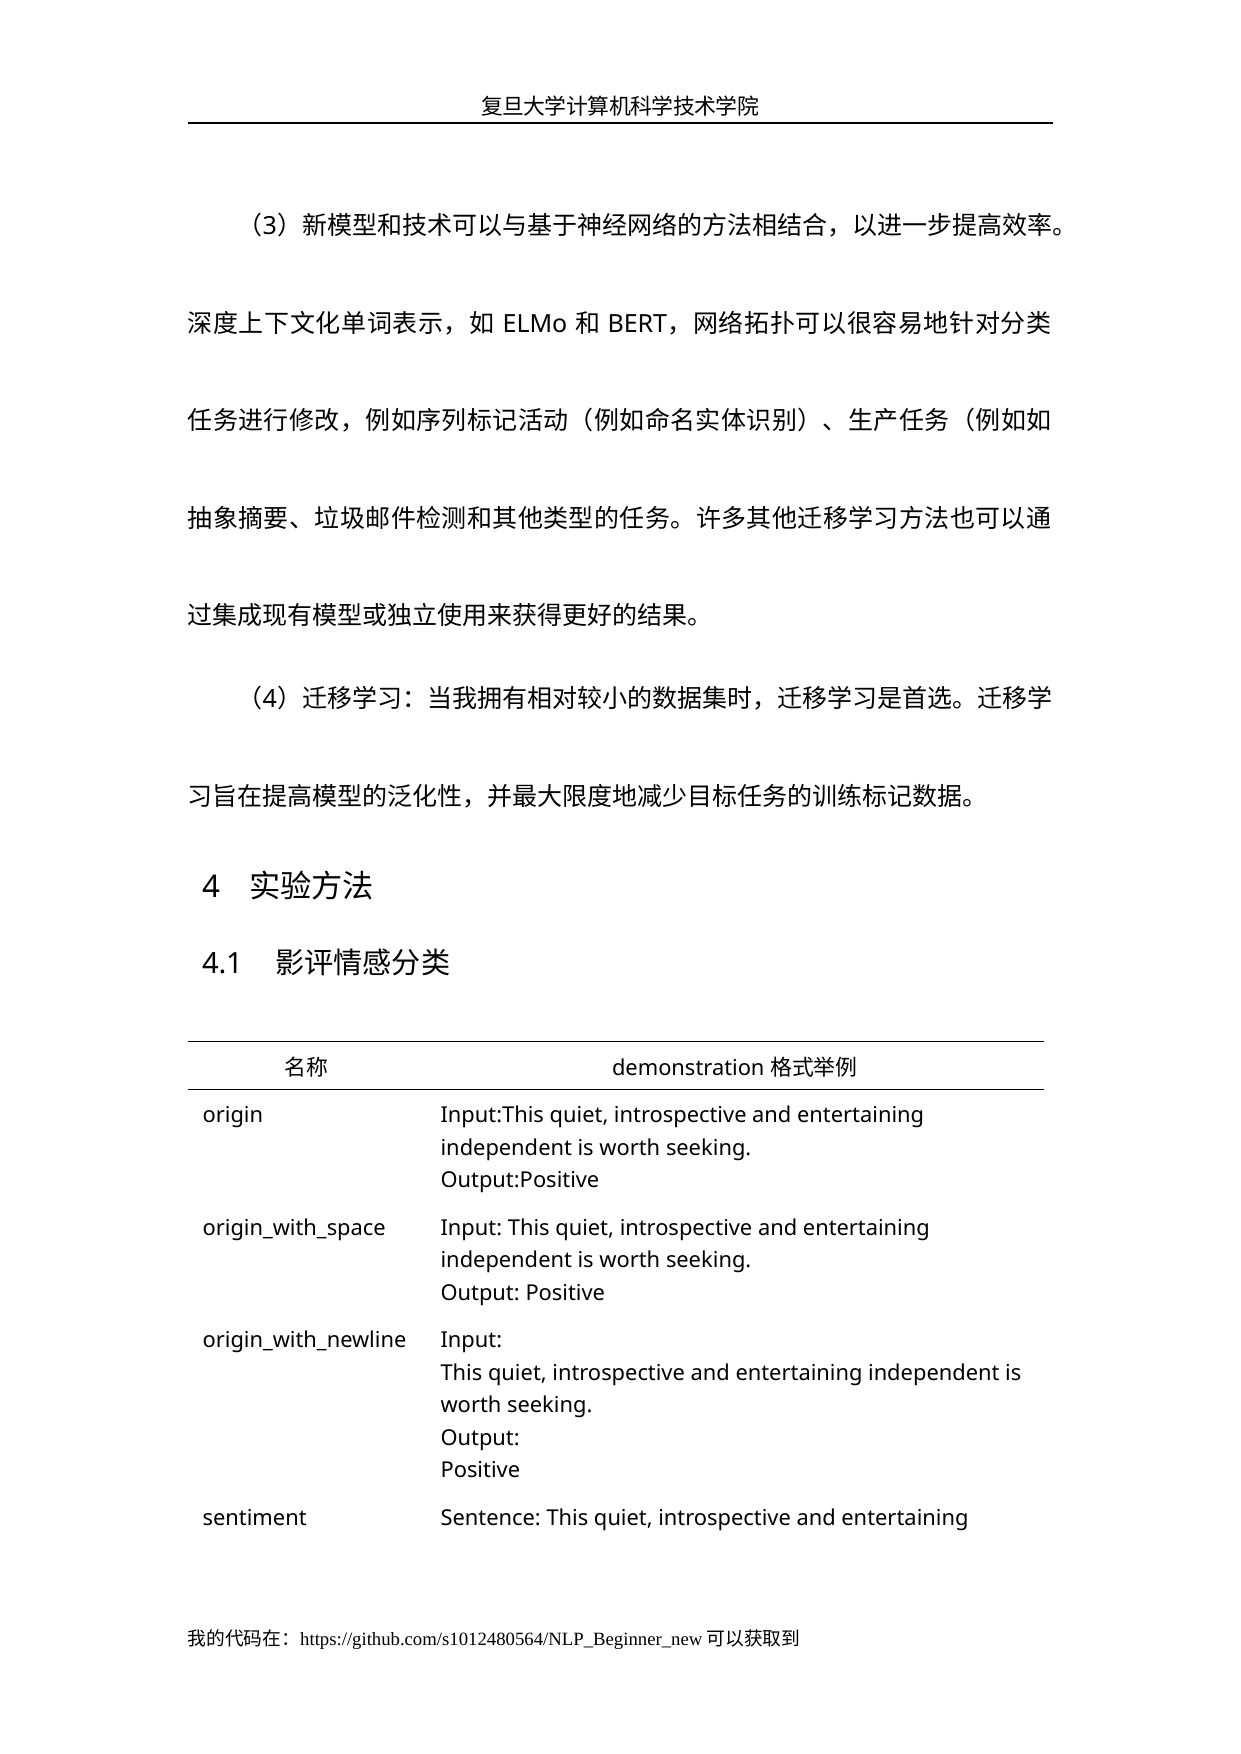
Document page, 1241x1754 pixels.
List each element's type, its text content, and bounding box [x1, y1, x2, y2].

subtitle 实验方法 [202, 851, 1053, 916]
table_cell sentiment [188, 1493, 425, 1540]
table_cell origin_with_space [188, 1203, 425, 1315]
text （4）迁移学习：当我拥有相对较小的数据集时，迁移学习是首选。迁移学习旨在提高模型的泛化性，并最大限度地减少目标任务的训练标记数据。 [187, 664, 1053, 827]
text （3）新模型和技术可以与基于神经网络的方法相结合，以进一步提高效率。深度上下文化单词表示，如 ELMo 和 BERT，网络拓扑可以很容易地针对分类任务进行修改，例如序列标记活动（例如命名实体识别）、生产任务（例如如抽象摘要、垃圾邮件检测和其他类型的任务。许多其他迁移学习方法也可以通过集成现有模型或独立使用来获得更好的结果。 [187, 191, 1053, 646]
table_header demonstration 格式举例 [425, 1042, 1044, 1089]
table_cell origin [188, 1090, 425, 1203]
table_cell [425, 1493, 1044, 1540]
subtitle 影评情感分类 [202, 928, 1053, 993]
table_cell origin_with_newline [188, 1315, 425, 1493]
table_cell Input: This quiet, introspective and entertaining independent is worth seeking. Output: Positive [425, 1203, 1044, 1315]
table_header 名称 [188, 1042, 425, 1089]
table_cell Input: This quiet, introspective and entertaining independent is worth seeking. Output: Positive [425, 1315, 1044, 1493]
table_cell Input:This quiet, introspective and entertaining independent is worth seeking. Output:Positive [425, 1090, 1044, 1203]
